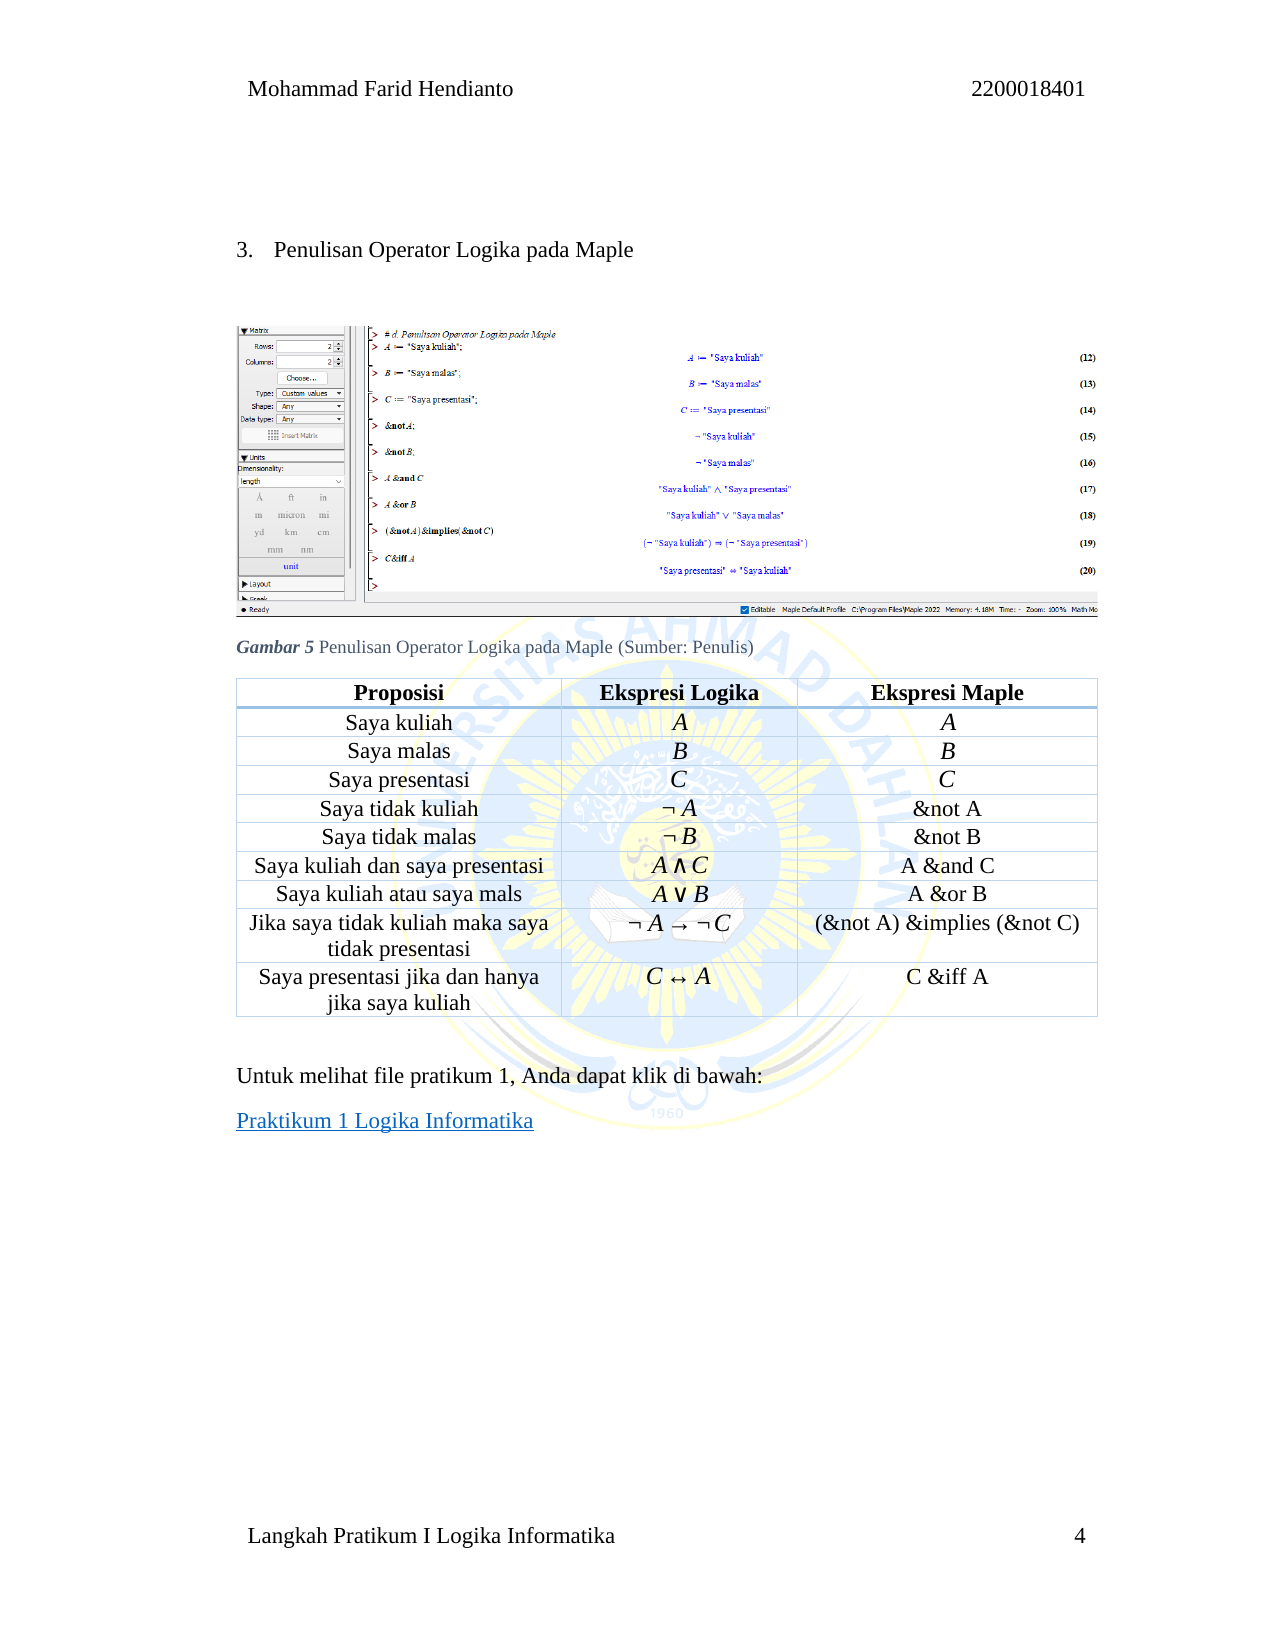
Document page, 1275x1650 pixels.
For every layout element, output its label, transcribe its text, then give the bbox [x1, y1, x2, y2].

table_cell Saya kuliah dan saya presentasi [237, 852, 561, 879]
table_header Proposisi [237, 679, 561, 706]
table_cell [562, 852, 797, 879]
table_cell [562, 881, 797, 908]
table_cell Saya kuliah atau saya mals [237, 881, 561, 908]
table_cell [562, 737, 797, 765]
table_cell Saya presentasi jika dan hanya jika saya kuliah [237, 963, 561, 1016]
table_cell (&not A) &implies (&not C) [798, 909, 1097, 962]
table_header Ekspresi Maple [798, 679, 1097, 706]
table_cell [562, 823, 797, 851]
table_cell [562, 709, 797, 736]
table_cell [798, 709, 1097, 736]
table_header Ekspresi Logika [562, 679, 797, 706]
text Gambar 5 Penulisan Operator Logika pada Maple (Sumber: Penulis) [236, 636, 1098, 657]
table_cell Jika saya tidak kuliah maka saya tidak presentasi [237, 909, 561, 962]
table_cell &not B [798, 823, 1097, 851]
table_cell [798, 737, 1097, 765]
picture [236, 326, 1098, 617]
text Untuk melihat file pratikum 1, Anda dapat klik di bawah: [236, 1062, 1098, 1088]
table_cell A &and C [798, 852, 1097, 879]
table_cell [562, 766, 797, 793]
table_cell A &or B [798, 881, 1097, 908]
table_cell Saya presentasi [237, 766, 561, 793]
text Praktikum 1 Logika Informatika [236, 1107, 1098, 1133]
table_cell Saya malas [237, 737, 561, 765]
table_cell [562, 963, 797, 1016]
table_cell Saya kuliah [237, 709, 561, 736]
table_cell &not A [798, 795, 1097, 822]
table_cell [798, 766, 1097, 793]
table_cell Saya tidak kuliah [237, 795, 561, 822]
table_cell C &iff A [798, 963, 1097, 1016]
table_cell [562, 795, 797, 822]
table_cell Saya tidak malas [237, 823, 561, 851]
table_cell [562, 909, 797, 962]
list Penulisan Operator Logika pada Maple [236, 236, 1098, 263]
